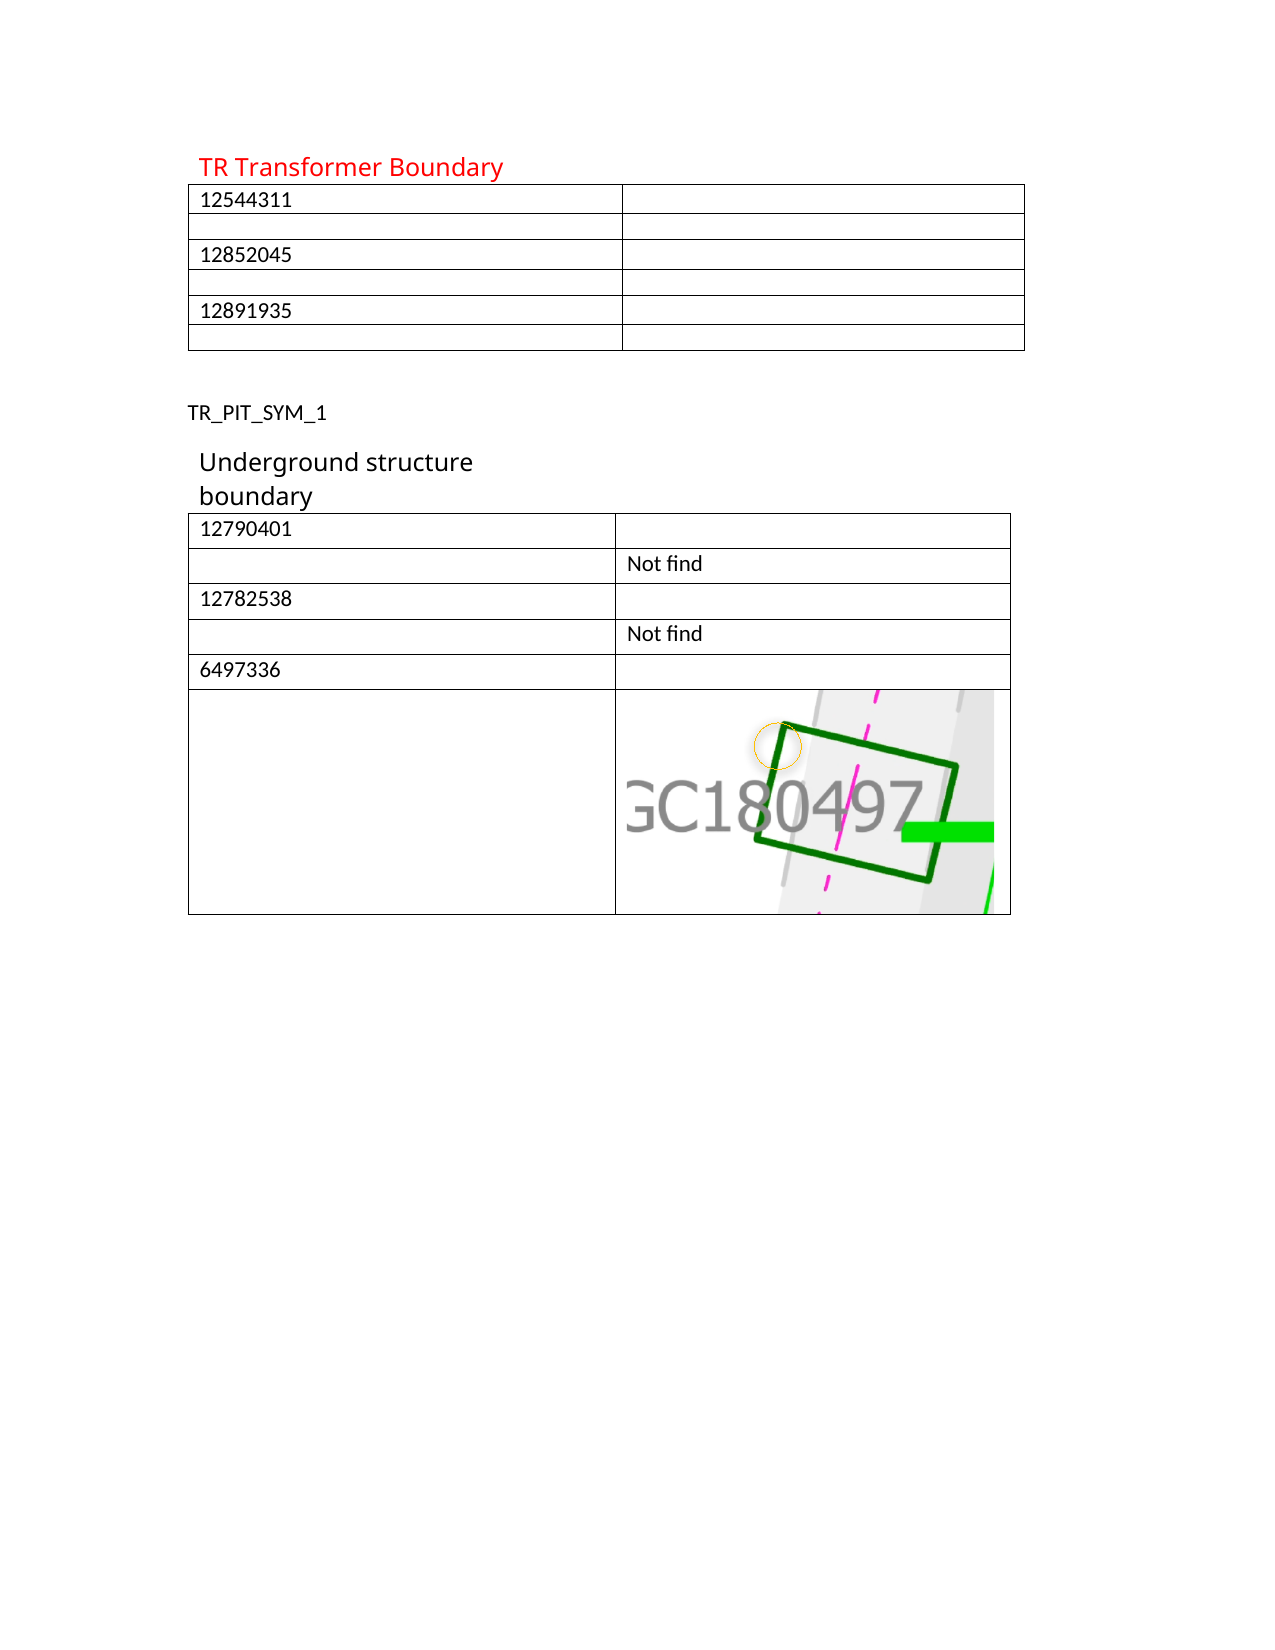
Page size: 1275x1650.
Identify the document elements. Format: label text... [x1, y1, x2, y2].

table_cell [623, 296, 1024, 324]
table_cell Not find [616, 549, 1010, 583]
table_cell 12891935 [189, 296, 622, 324]
table_cell [189, 325, 622, 350]
table_cell [623, 270, 1024, 295]
table_cell [189, 620, 615, 654]
table_cell [616, 690, 626, 913]
table_cell [616, 655, 1010, 689]
table_header Underground structure boundary [188, 445, 596, 513]
text TR_PIT_SYM_1 [187, 398, 1087, 426]
table_cell [995, 690, 1010, 913]
table_cell [616, 584, 1010, 618]
table_cell 12782538 [189, 584, 615, 618]
table_cell [189, 270, 622, 295]
table_cell [189, 690, 615, 913]
table_header [623, 185, 1024, 213]
table_cell Not find [616, 620, 1010, 654]
table_cell 12852045 [189, 240, 622, 268]
table_cell 6497336 [189, 655, 615, 689]
table_cell [623, 325, 1024, 350]
table_header TR Transformer Boundary [188, 150, 596, 184]
table_cell [623, 240, 1024, 268]
table_cell [189, 549, 615, 583]
picture [626, 690, 995, 914]
table_cell [623, 214, 1024, 239]
table_cell [189, 214, 622, 239]
table_header 12544311 [189, 185, 622, 213]
table_header 12790401 [189, 514, 615, 548]
table_header [616, 514, 1010, 548]
